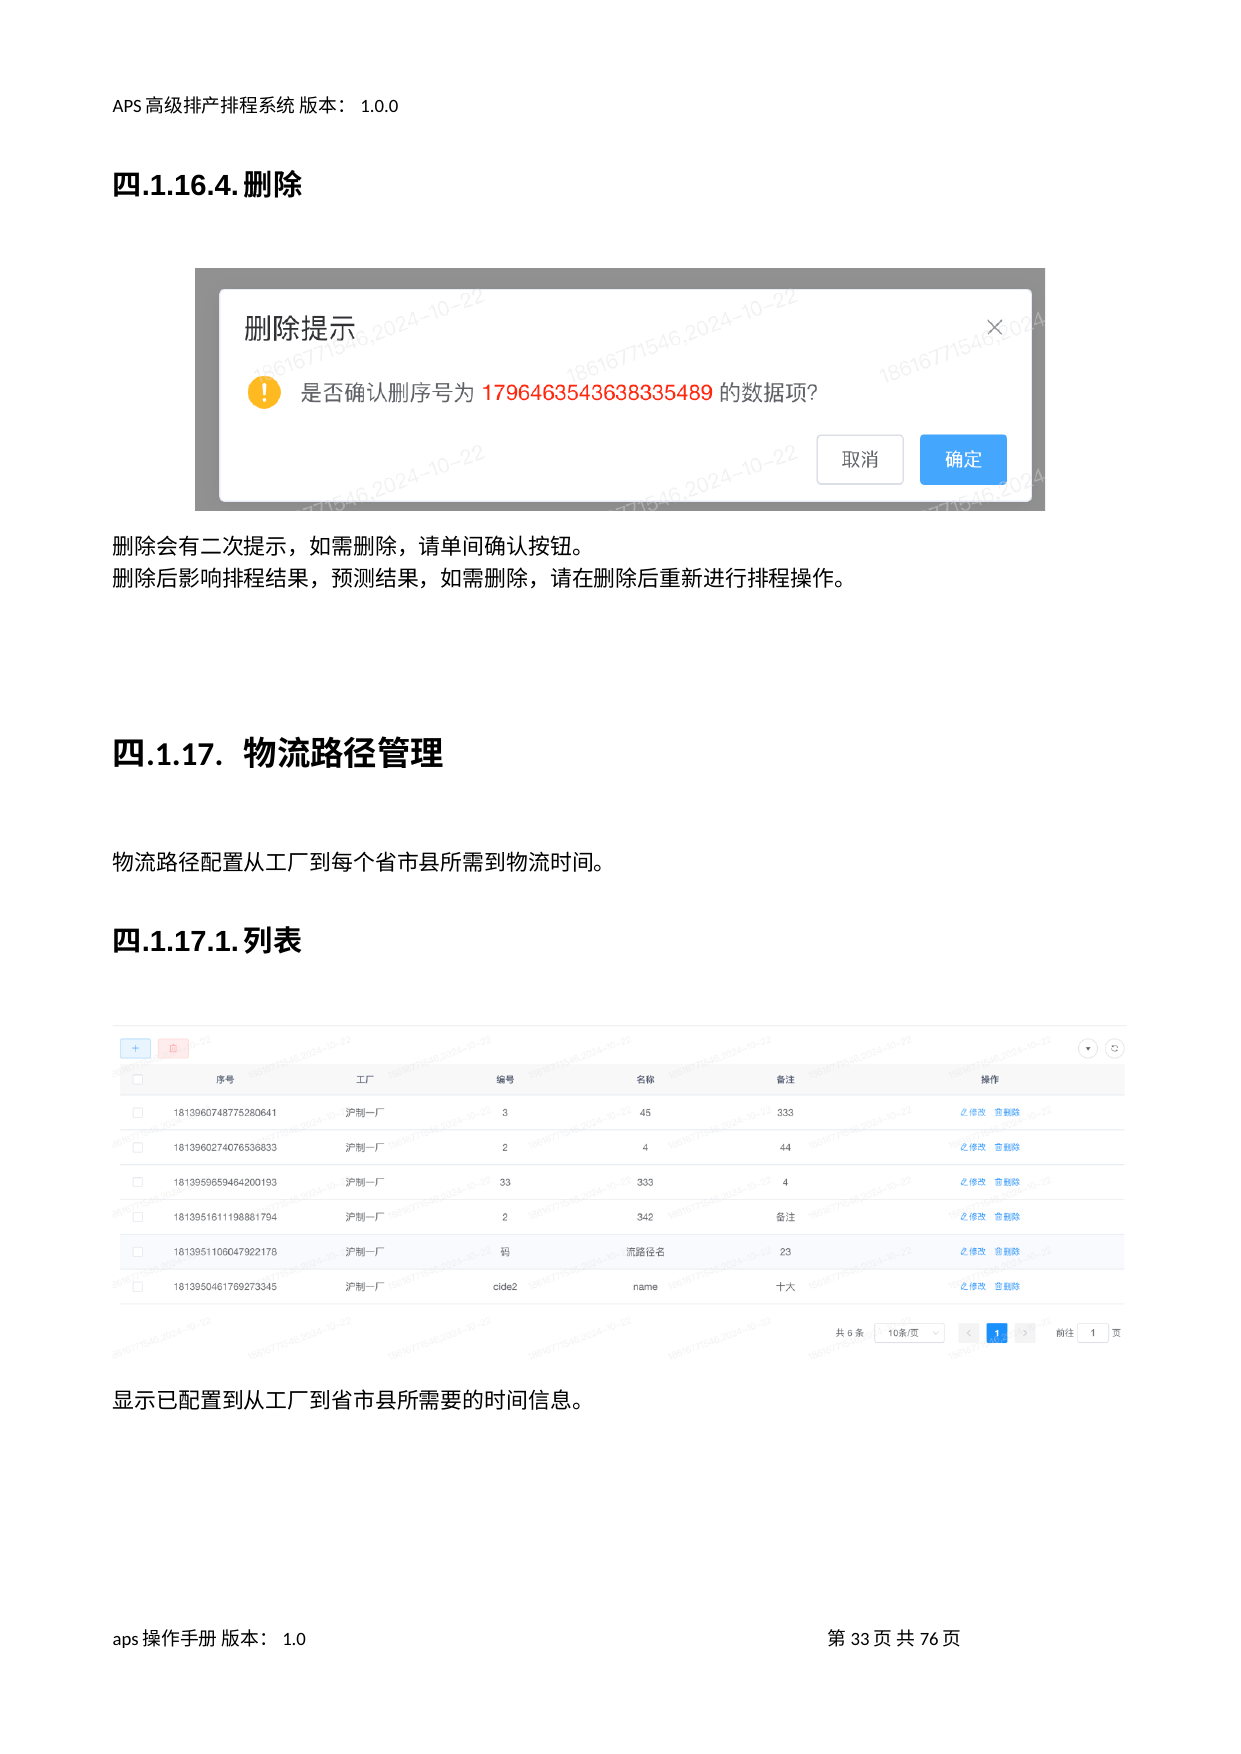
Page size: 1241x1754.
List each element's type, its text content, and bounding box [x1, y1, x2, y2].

text 删除会有二次提示，如需删除，请单间确认按钮。 [112, 528, 1128, 561]
text 显示已配置到从工厂到省市县所需要的时间信息。 [112, 1382, 1128, 1415]
text 物流路径配置从工厂到每个省市县所需到物流时间。 [112, 845, 1128, 877]
picture [112, 1025, 1127, 1367]
subtitle 列表 [112, 906, 1128, 971]
subtitle 删除 [112, 150, 1128, 215]
text 删除后影响排程结果，预测结果，如需删除，请在删除后重新进行排程操作。 [112, 561, 1128, 593]
subtitle 物流路径管理 [112, 718, 1128, 783]
picture [195, 268, 1045, 511]
